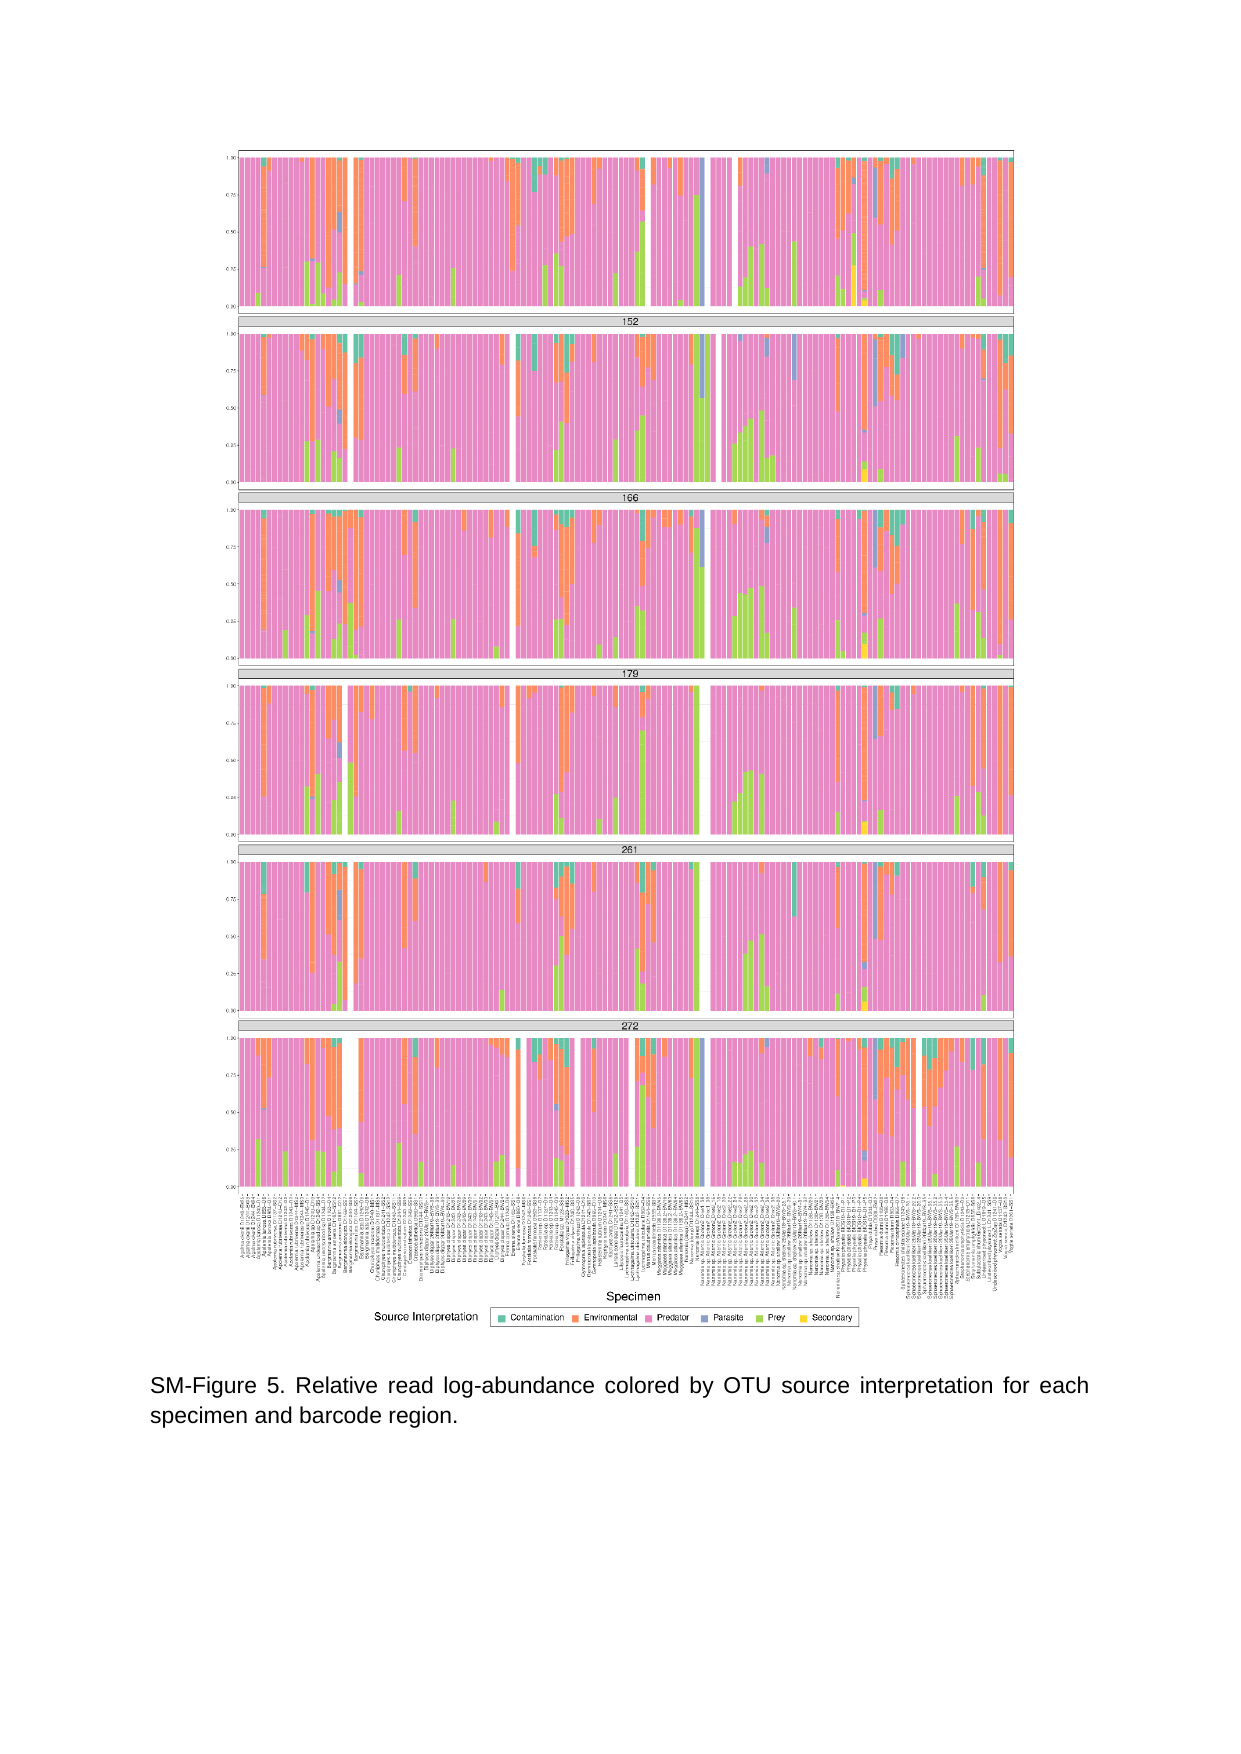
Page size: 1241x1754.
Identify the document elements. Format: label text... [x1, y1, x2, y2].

text SM-Figure 5. Relative read log-abundance colored by OTU source interpretation for each specimen and barcode region. [150, 1372, 1090, 1428]
picture [226, 150, 1015, 1327]
